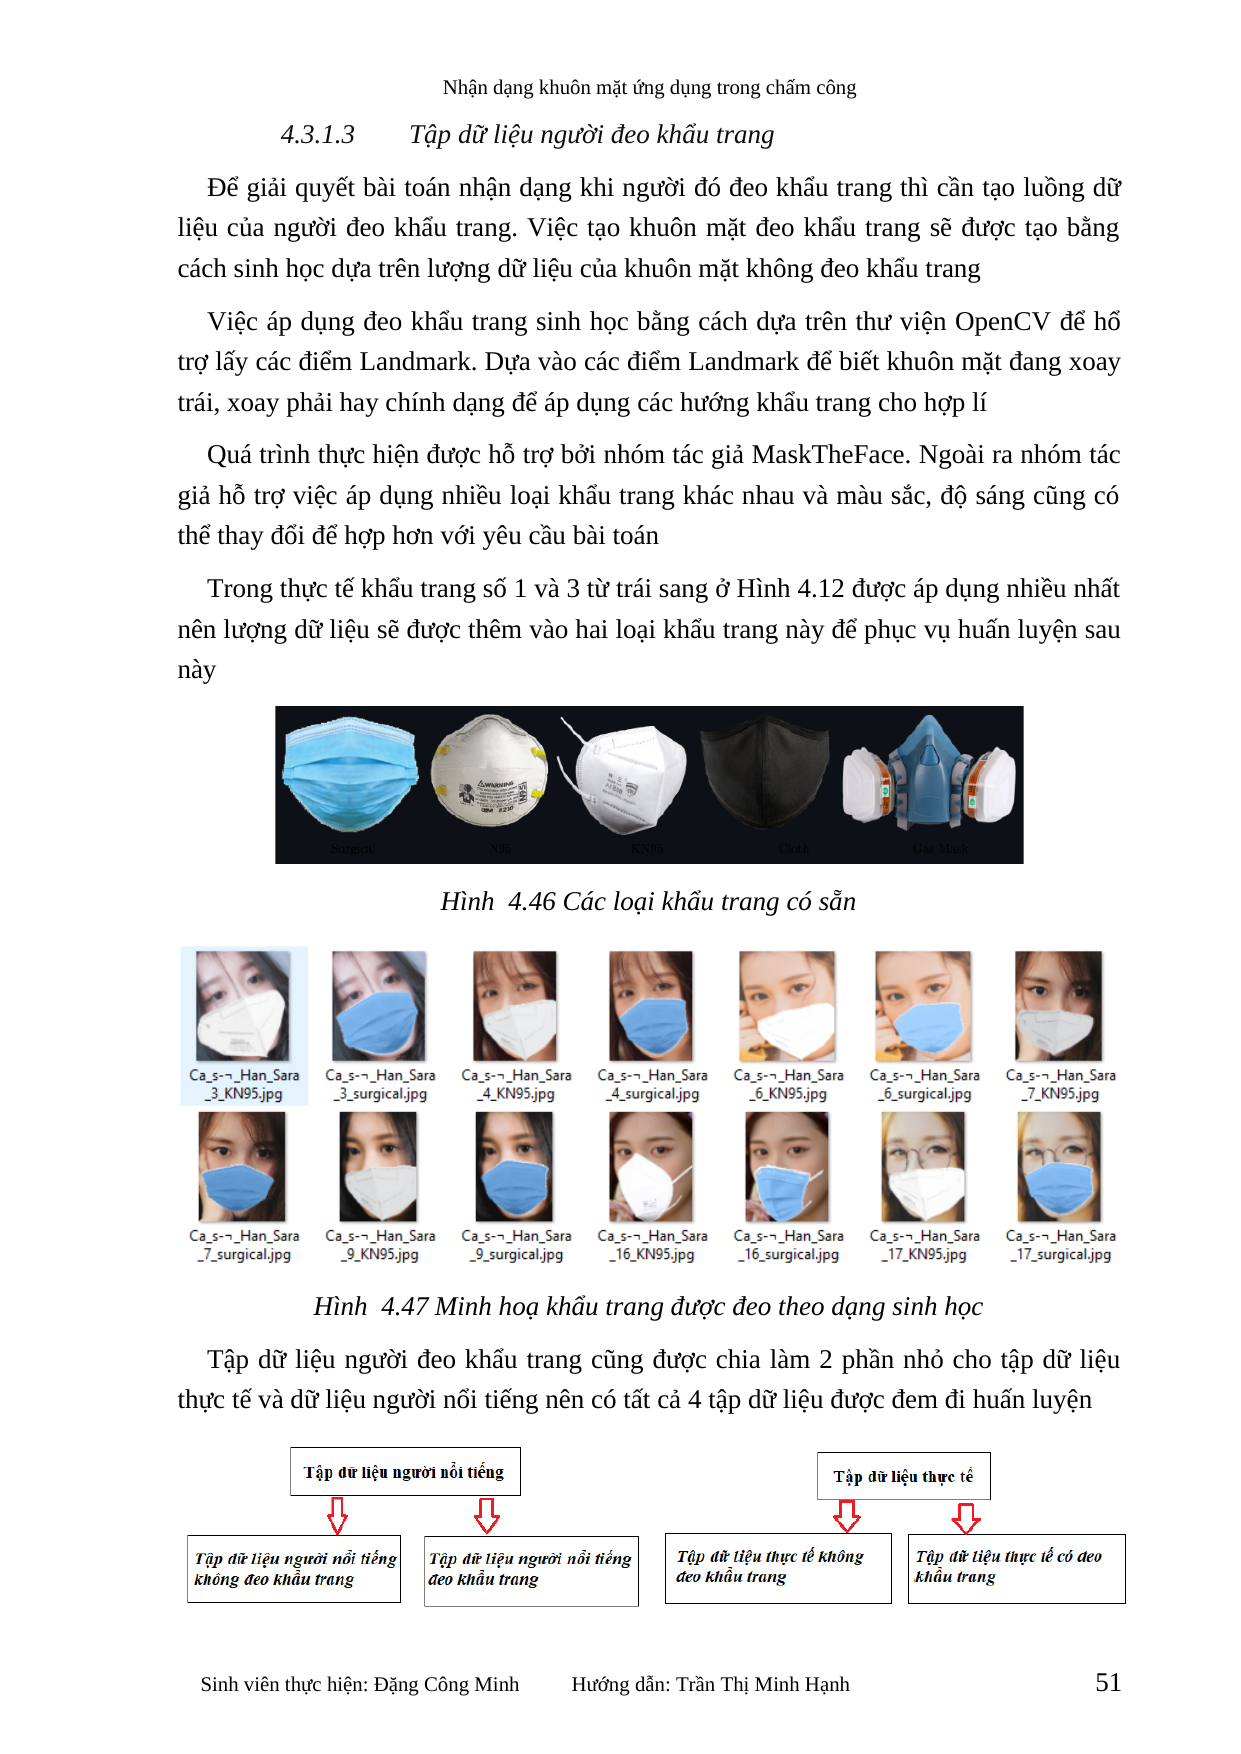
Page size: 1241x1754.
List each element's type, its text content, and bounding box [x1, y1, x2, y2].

text Việc áp dụng đeo khẩu trang sinh học bằng cách dựa trên thư viện OpenCV để hổ trợ lấy các điểm Landmark. Dựa vào các điểm Landmark để biết khuôn mặt đang xoay trái, xoay phải hay chính dạng để áp dụng các hướng khẩu trang cho hợp lí [177, 305, 1122, 417]
text Trong thực tế khẩu trang số 1 và 3 từ trái sang ở Hình 4.12 được áp dụng nhiều nhất nên lượng dữ liệu sẽ được thêm vào hai loại khẩu trang này để phục vụ huấn luyện sau này [177, 572, 1122, 684]
text Để giải quyết bài toán nhận dạng khi người đó đeo khẩu trang thì cần tạo luồng dữ liệu của người đeo khẩu trang. Việc tạo khuôn mặt đeo khẩu trang sẽ được tạo bằng cách sinh học dựa trên lượng dữ liệu của khuôn mặt không đeo khẩu trang [177, 171, 1122, 283]
subtitle Tập dữ liệu người đeo khẩu trang [281, 118, 1122, 149]
picture [177, 938, 1137, 1269]
text Tập dữ liệu người đeo khẩu trang cũng được chia làm 2 phần nhỏ cho tập dữ liệu thực tế và dữ liệu người nổi tiếng nên có tất cả 4 tập dữ liệu được đem đi huấn luyện [177, 1343, 1122, 1415]
picture [177, 1436, 1138, 1628]
text Quá trình thực hiện được hỗ trợ bởi nhóm tác giả MaskTheFace. Ngoài ra nhóm tác giả hỗ trợ việc áp dụng nhiều loại khẩu trang khác nhau và màu sắc, độ sáng cũng có thể thay đổi để hợp hơn với yêu cầu bài toán [177, 438, 1122, 551]
picture [275, 706, 1024, 864]
